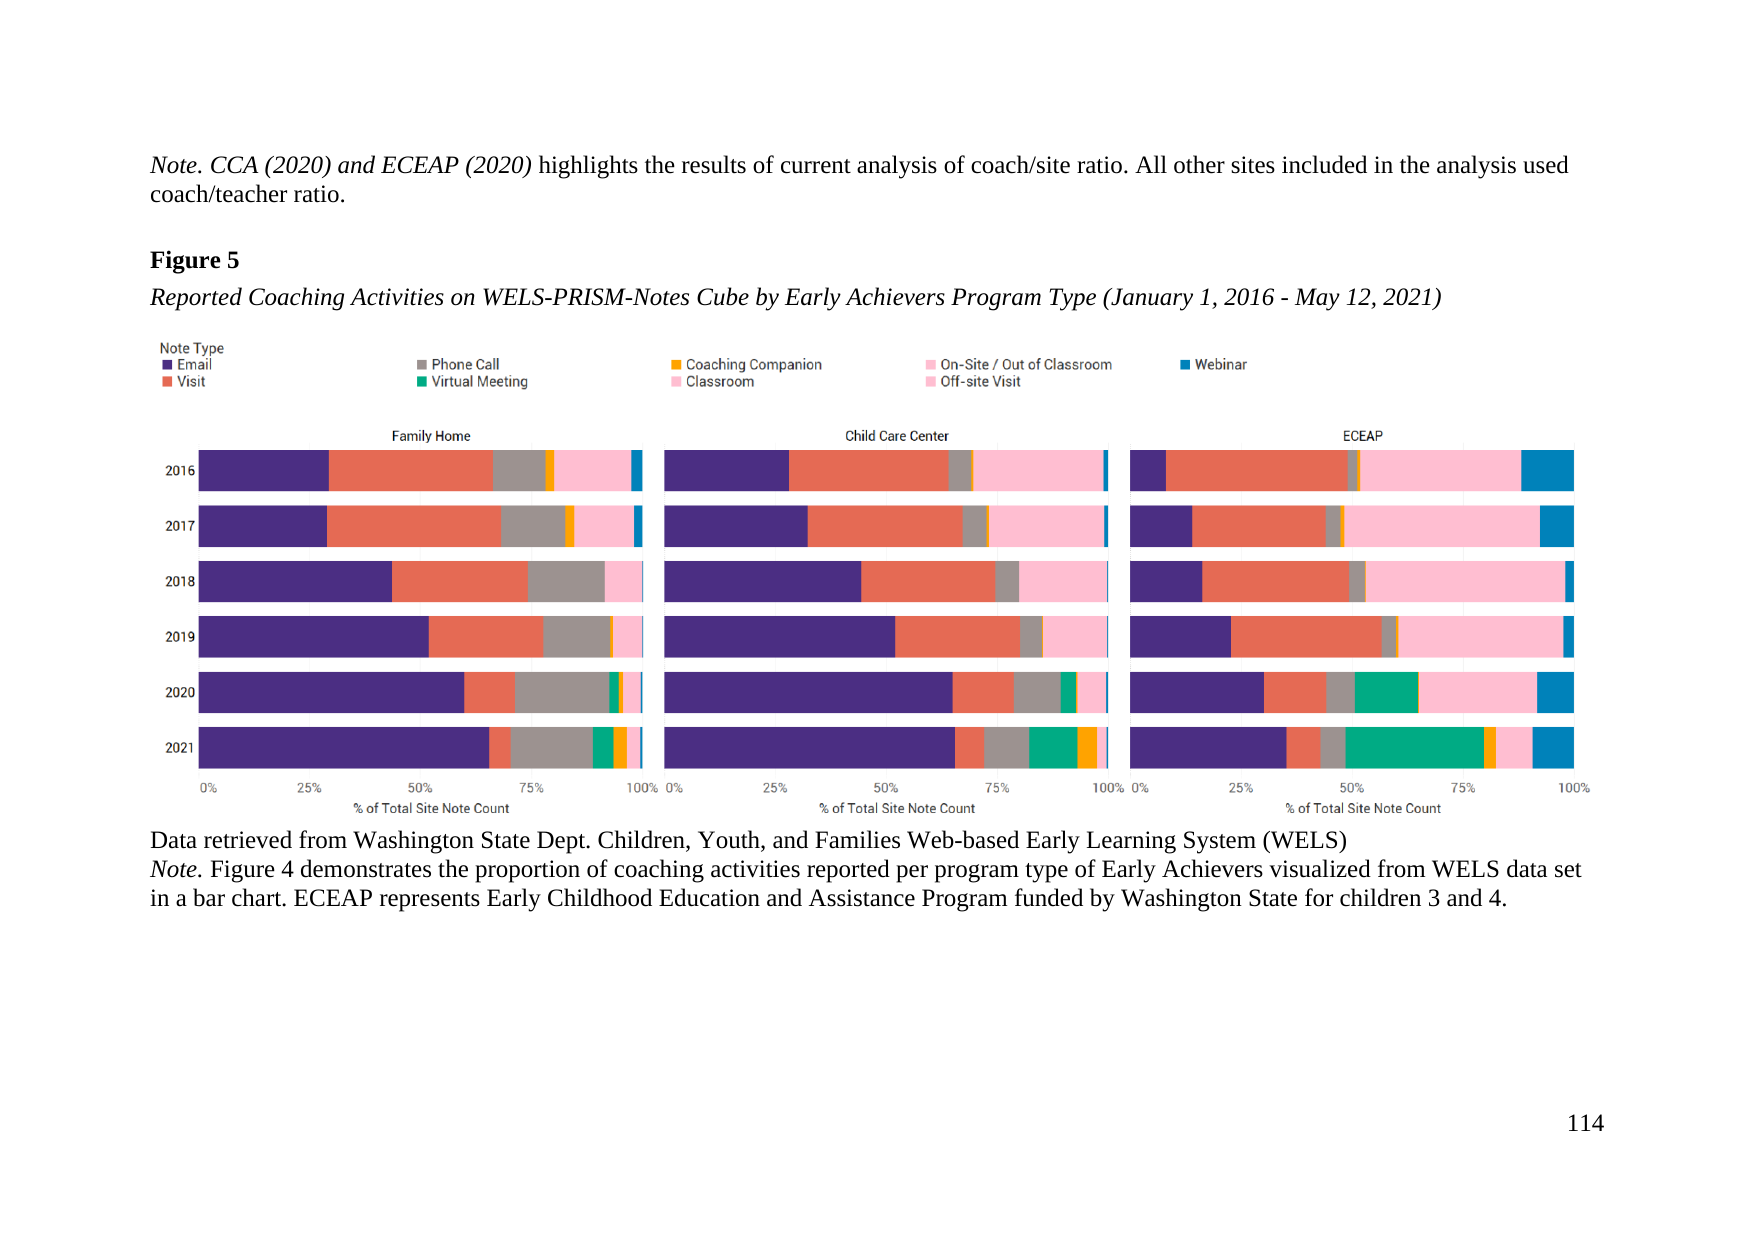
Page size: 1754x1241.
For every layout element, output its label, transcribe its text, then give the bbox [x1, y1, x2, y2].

subtitle Figure 5 [150, 245, 1604, 274]
text Note. CCA (2020) and ECEAP (2020) highlights the results of current analysis of coach/site ratio. All other sites included in the analysis used coach/teacher ratio. [150, 150, 1604, 207]
picture [150, 421, 1605, 826]
text Data retrieved from Washington State Dept. Children, Youth, and Families Web-based Early Learning System (WELS) [150, 826, 1604, 854]
picture [150, 335, 1691, 403]
text Reported Coaching Activities on WELS-PRISM-Notes Cube by Early Achievers Program Type (January 1, 2016 - May 12, 2021) [150, 282, 1604, 311]
text Note. Figure 4 demonstrates the proportion of coaching activities reported per program type of Early Achievers visualized from WELS data set in a bar chart. ECEAP represents Early Childhood Education and Assistance Program funded by Washington State for children 3 and 4. [150, 854, 1604, 911]
